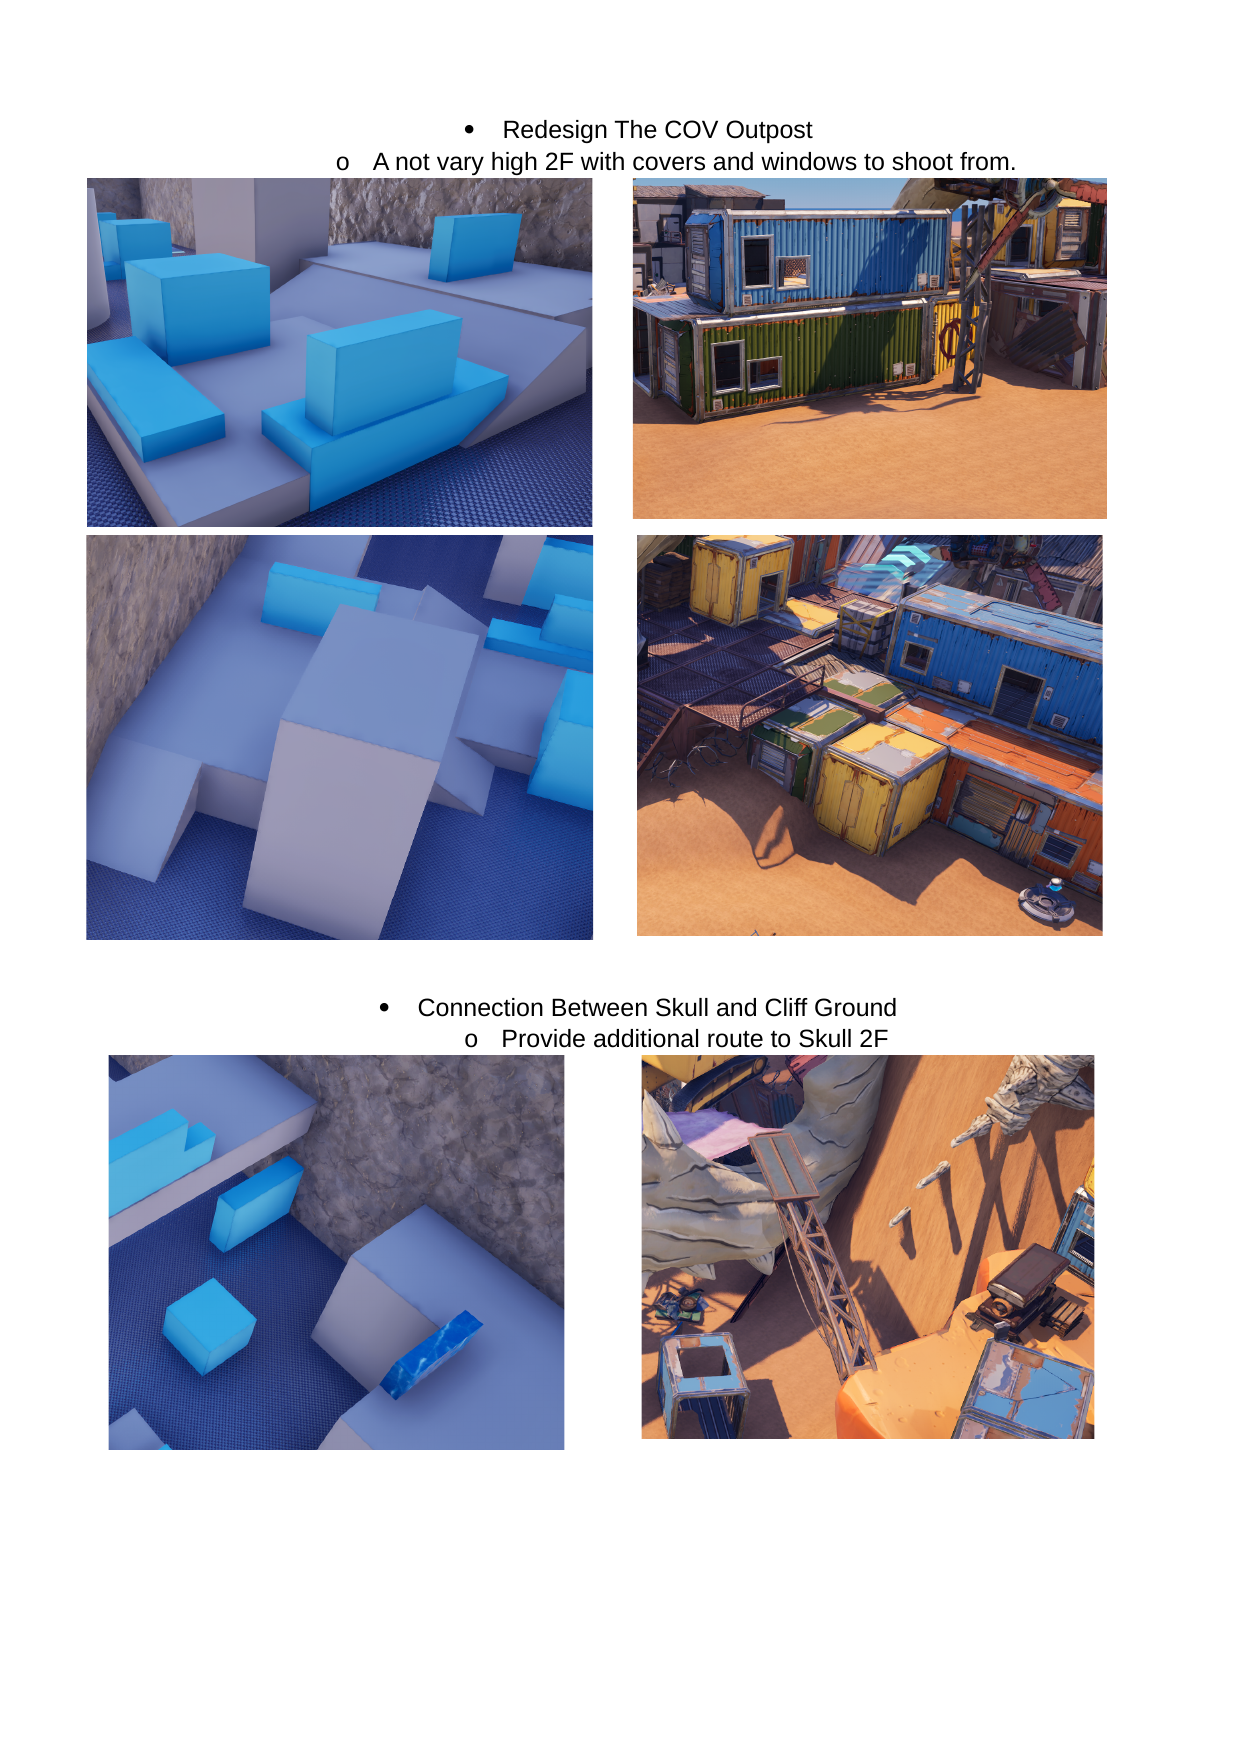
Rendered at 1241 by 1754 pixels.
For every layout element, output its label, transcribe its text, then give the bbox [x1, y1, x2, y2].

picture [86, 535, 594, 940]
list Provide additional route to Skull 2F [187, 1023, 1165, 1056]
picture [87, 178, 593, 527]
list Connection Between Skull and Cliff Ground [112, 991, 1165, 1023]
table_header [75, 178, 605, 536]
picture [641, 1055, 1095, 1439]
picture [108, 1055, 565, 1450]
picture [632, 178, 1107, 519]
picture [637, 535, 1103, 936]
list A not vary high 2F with covers and windows to shoot from. [187, 146, 1165, 178]
table_cell [75, 536, 605, 958]
list Redesign The COV Outpost [112, 113, 1165, 146]
table_header [599, 1056, 1137, 1478]
table_cell [605, 536, 1135, 958]
table_header [605, 178, 1135, 536]
table_header [75, 1056, 598, 1478]
